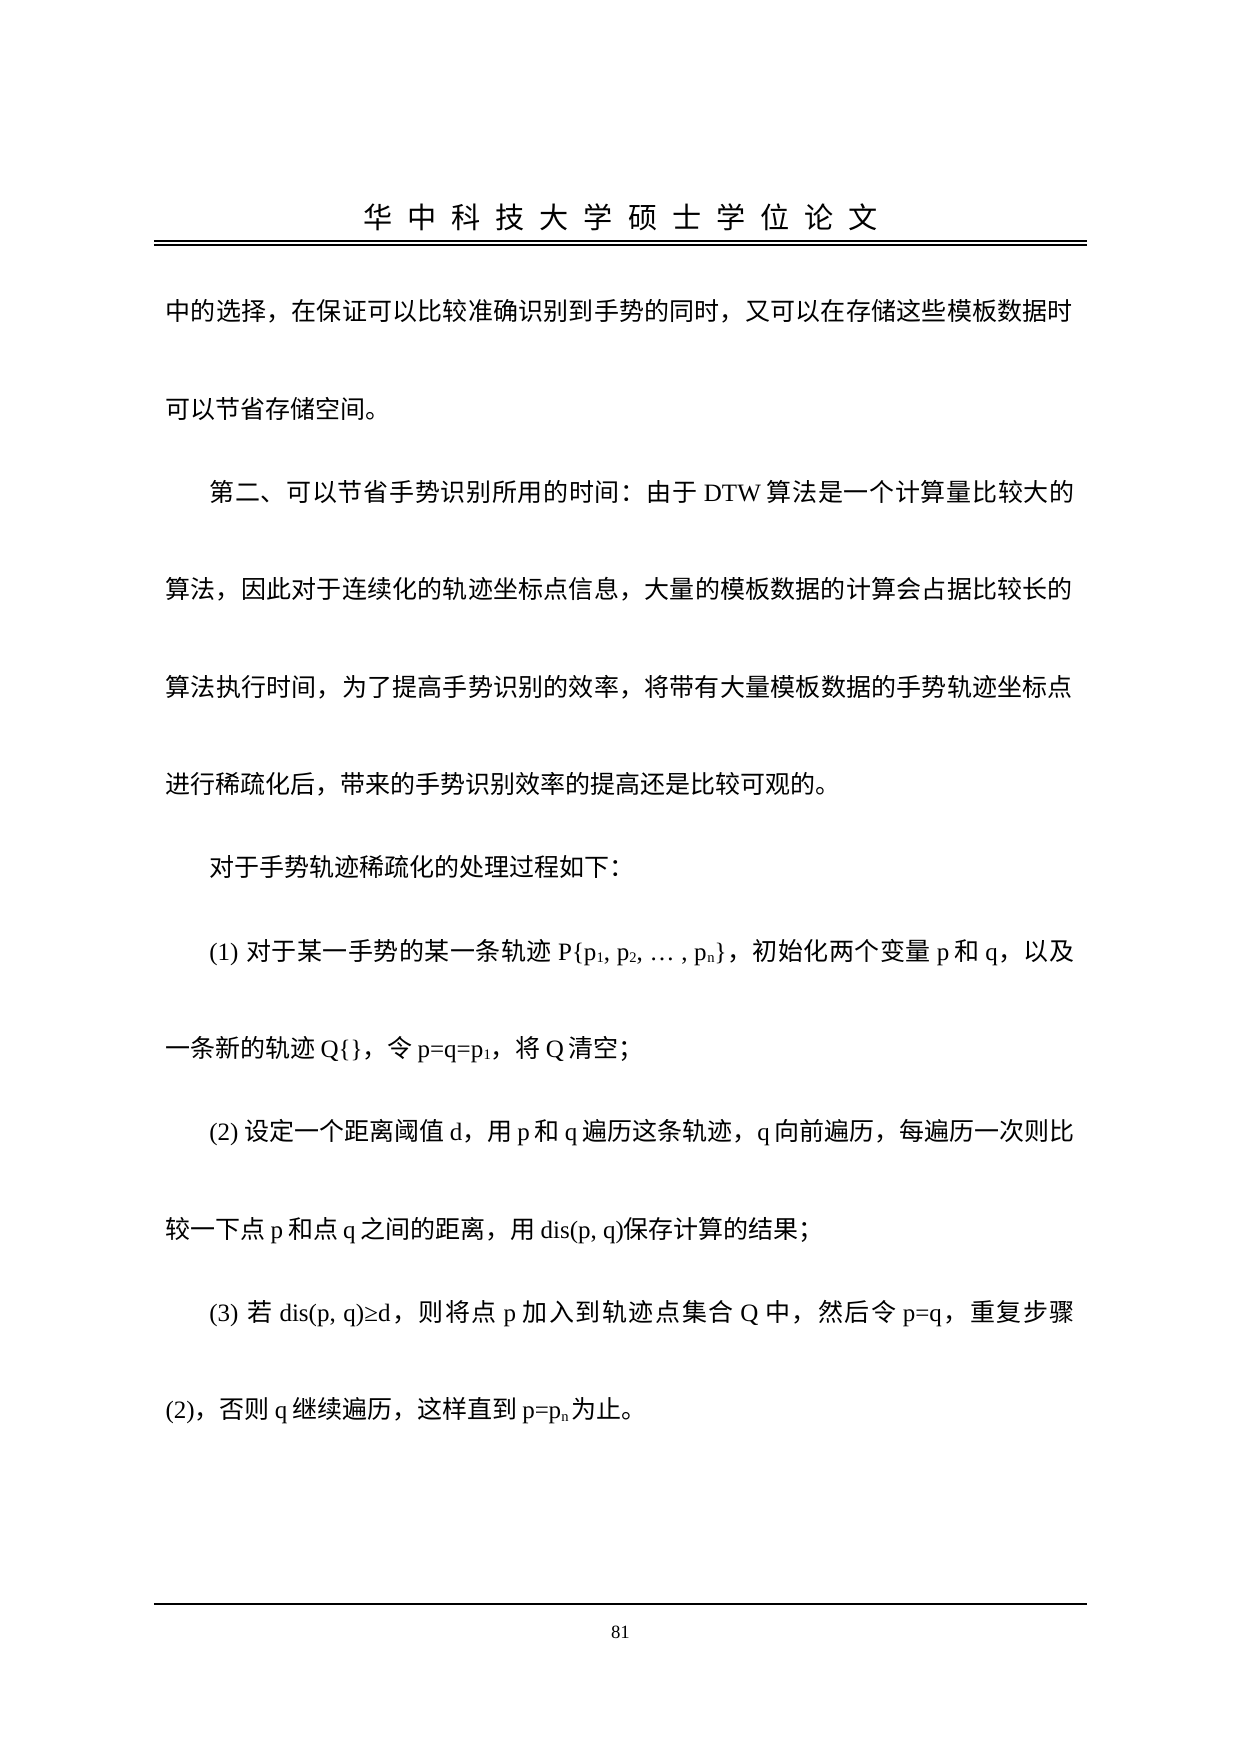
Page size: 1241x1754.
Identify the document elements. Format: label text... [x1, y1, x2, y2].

text (1) 对于某一手势的某一条轨迹P{p1, p2, … , pn}，初始化两个变量p和q，以及一条新的轨迹Q{}，令p=q=p1，将Q清空； [165, 917, 1075, 1079]
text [165, 277, 1075, 440]
text (3) 若dis(p, q)≥d，则将点p加入到轨迹点集合Q中，然后令p=q，重复步骤(2)，否则q继续遍历，这样直到p=pn为止。 [165, 1278, 1075, 1440]
text 对于手势轨迹稀疏化的处理过程如下： [165, 833, 1075, 898]
text (2) 设定一个距离阈值d，用p和q遍历这条轨迹，q向前遍历，每遍历一次则比较一下点p和点q之间的距离，用dis(p, q)保存计算的结果； [165, 1097, 1075, 1260]
text 第二、可以节省手势识别所用的时间：由于DTW算法是一个计算量比较大的算法，因此对于连续化的轨迹坐标点信息，大量的模板数据的计算会占据比较长的算法执行时间，为了提高手势识别的效率，将带有大量模板数据的手势轨迹坐标点进行稀疏化后，带来的手势识别效率的提高还是比较可观的。 [165, 458, 1075, 815]
